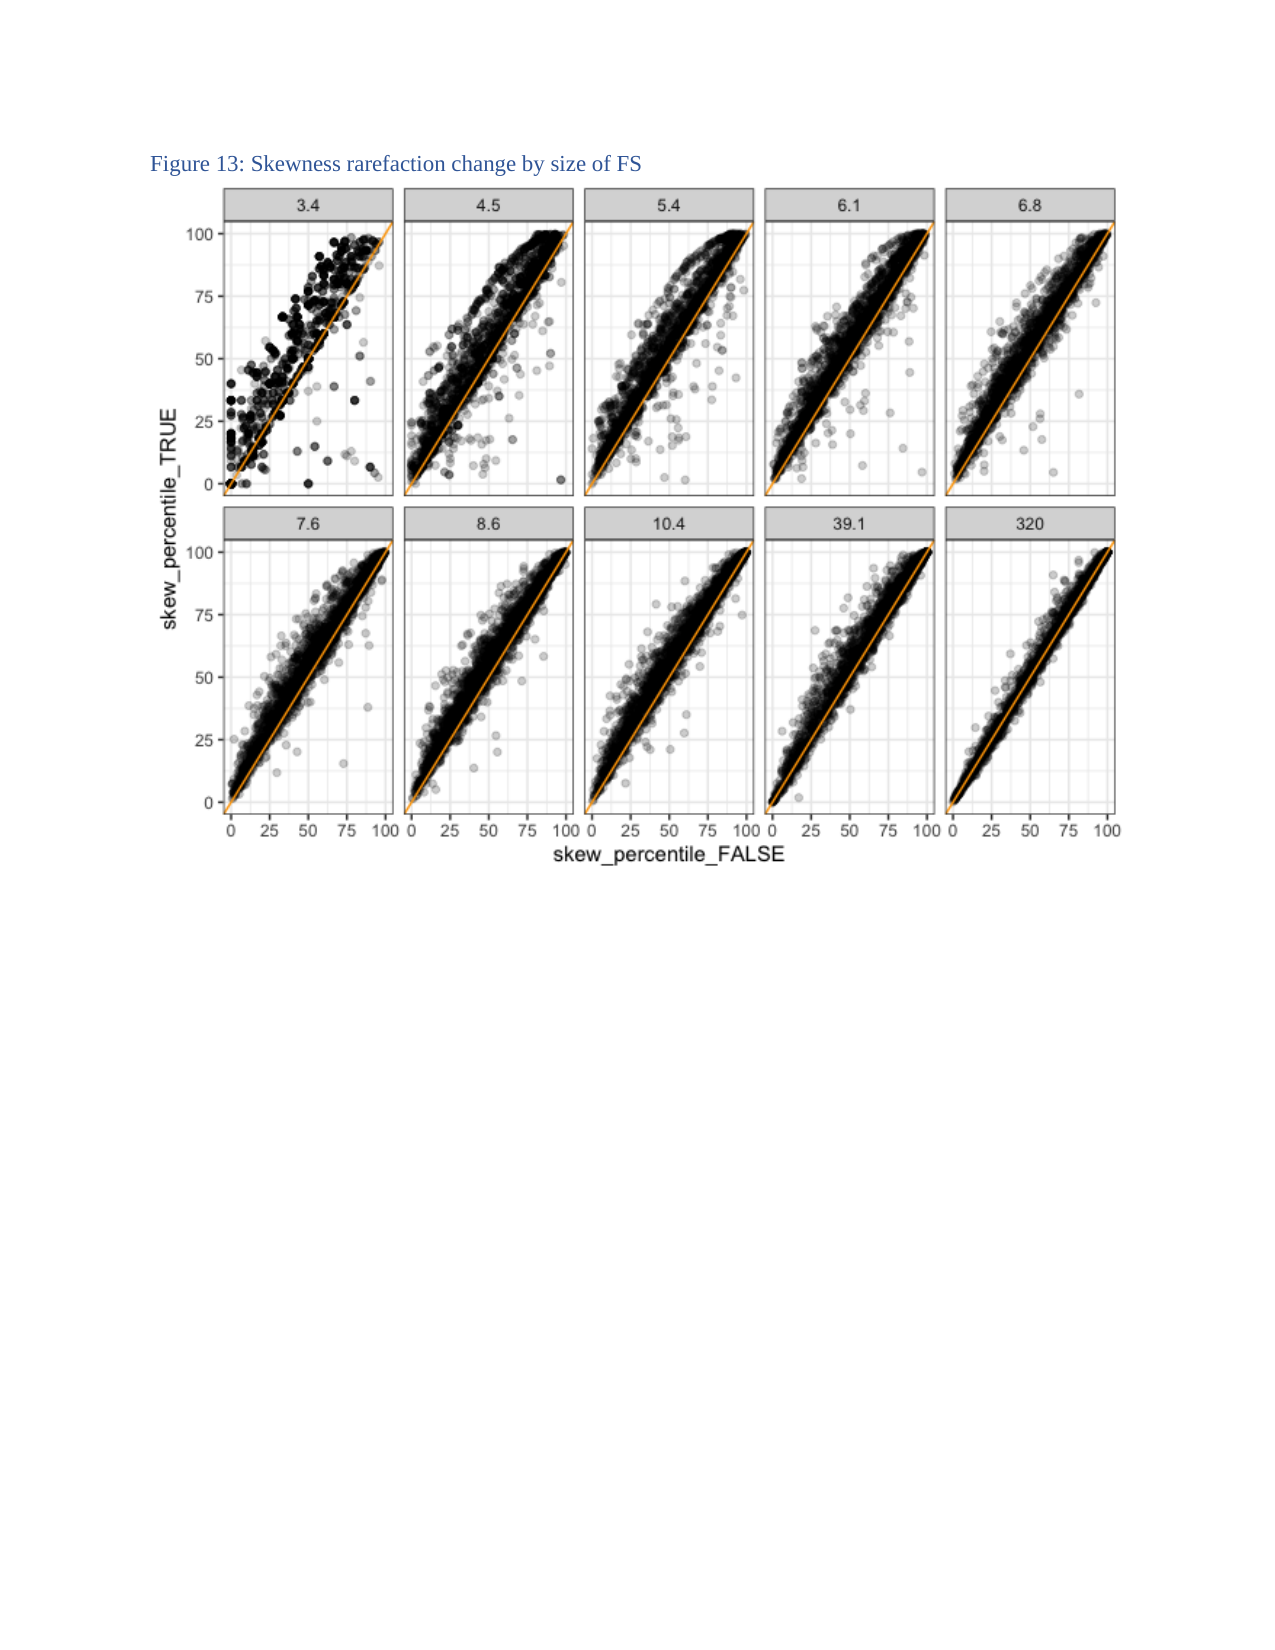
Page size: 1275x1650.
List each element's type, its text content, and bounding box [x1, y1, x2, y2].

picture [150, 178, 1125, 876]
subtitle Figure 13: Skewness rarefaction change by size of FS [150, 150, 1125, 176]
